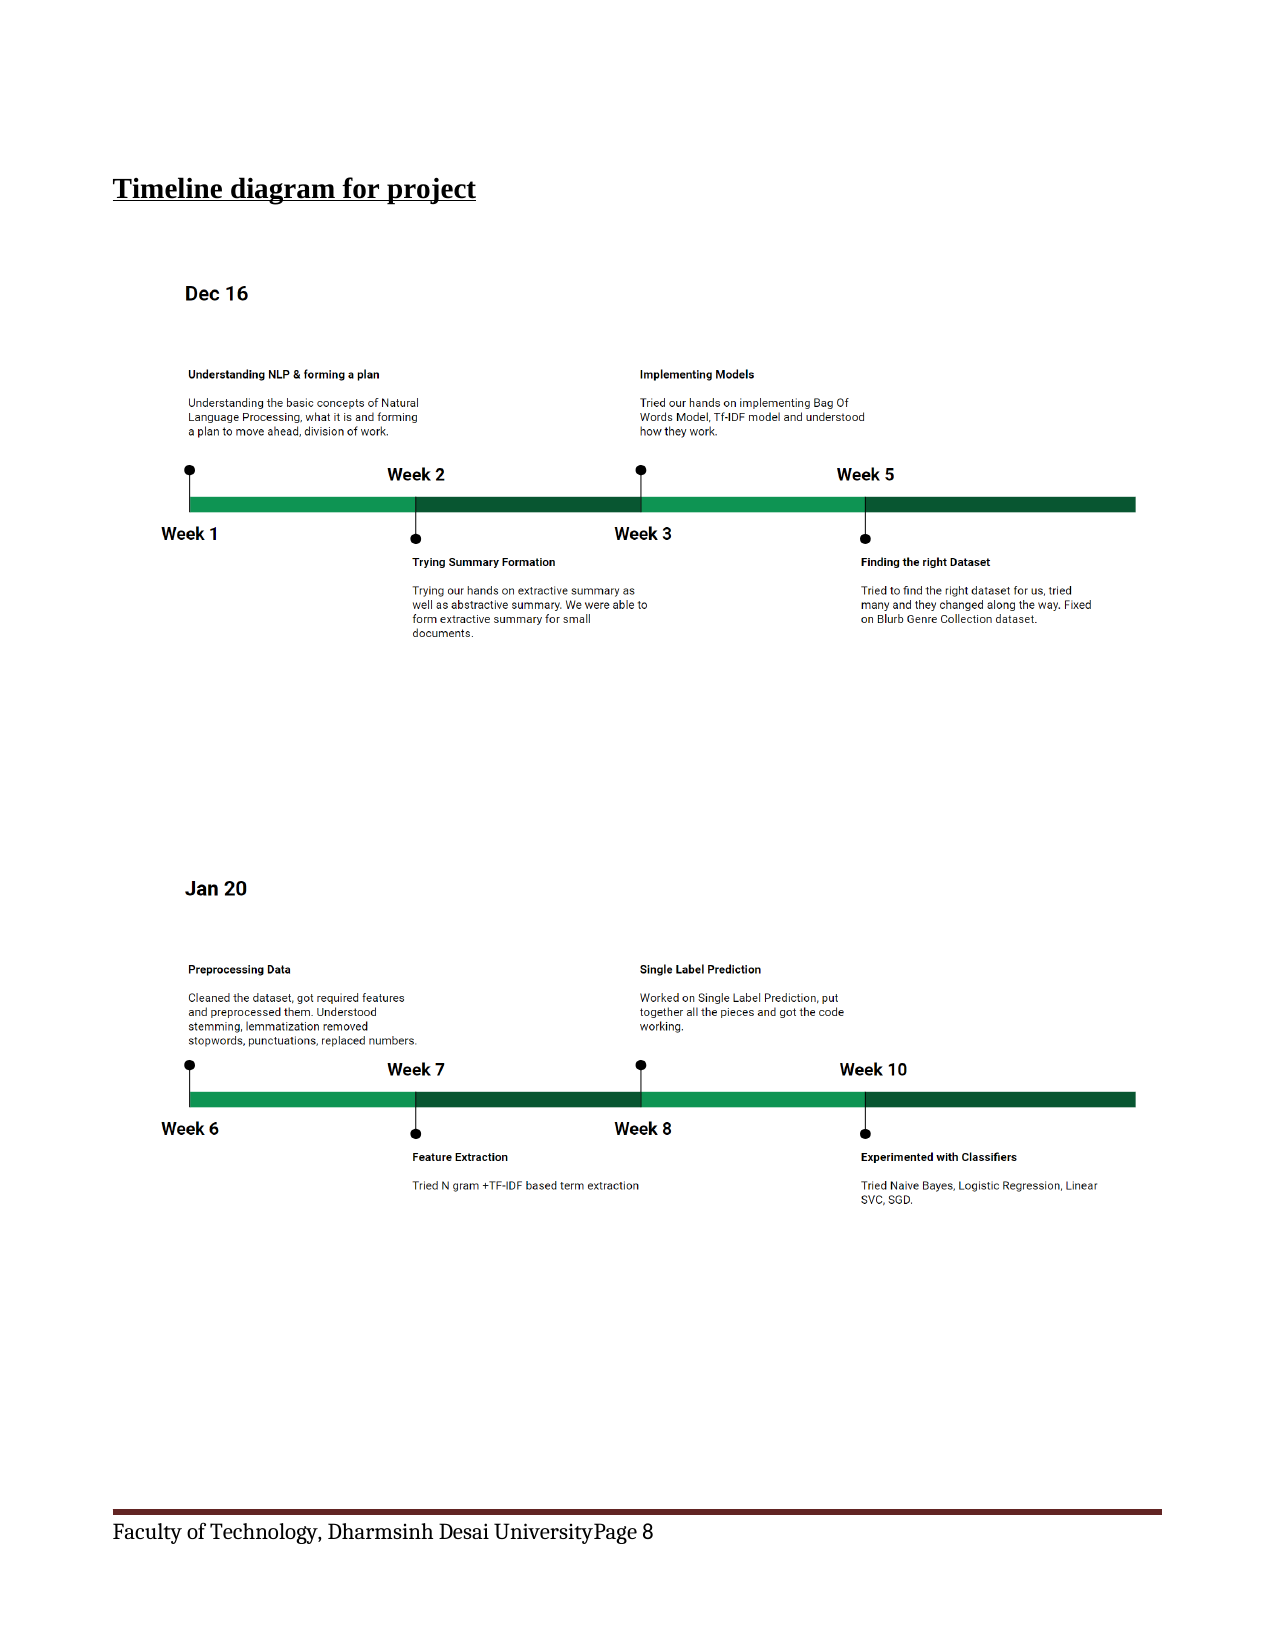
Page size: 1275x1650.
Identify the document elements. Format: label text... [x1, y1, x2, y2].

picture [112, 209, 1163, 800]
picture [112, 804, 1163, 1395]
subtitle Timeline diagram for project [112, 171, 1162, 204]
